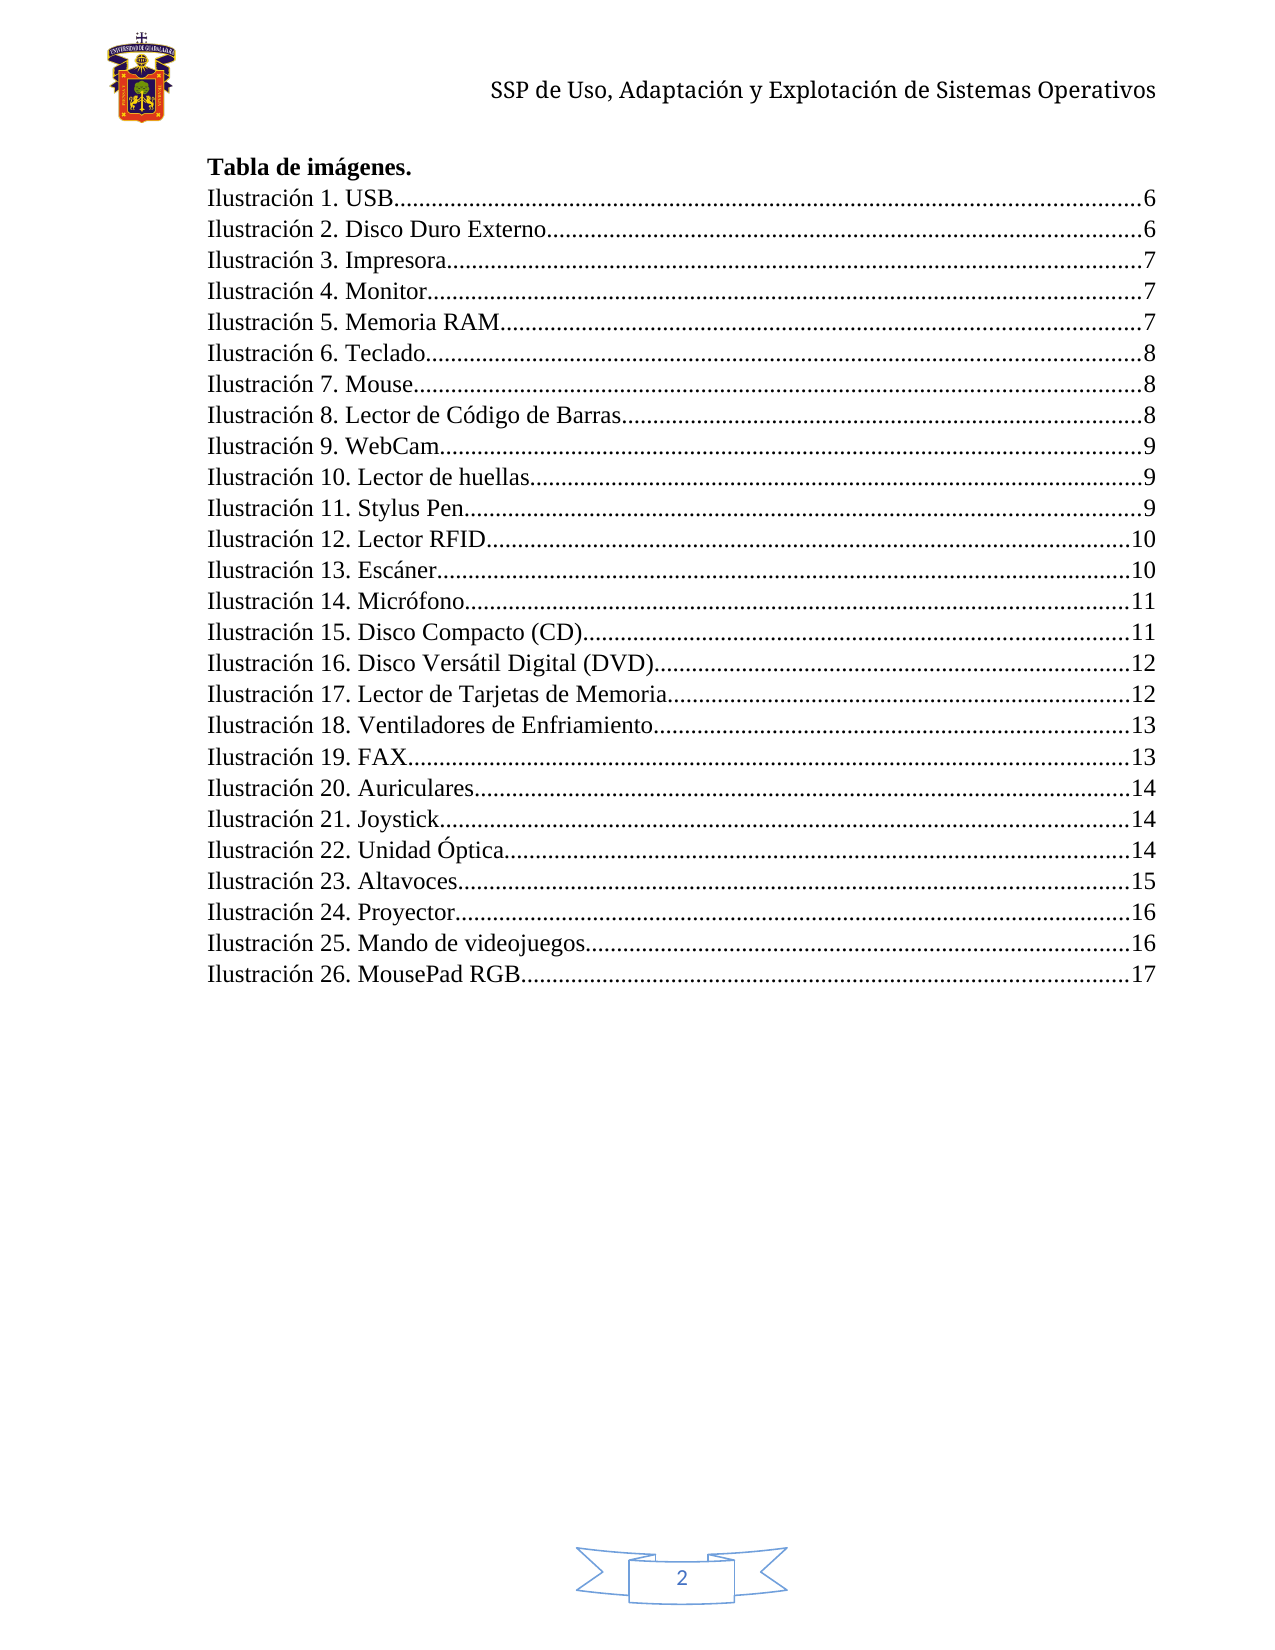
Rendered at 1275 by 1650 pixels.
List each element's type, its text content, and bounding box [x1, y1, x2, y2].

text Ilustración 15. Disco Compacto (CD) 11 [207, 617, 1157, 646]
text Ilustración 4. Monitor 7 [207, 276, 1157, 305]
text Ilustración 8. Lector de Código de Barras 8 [207, 400, 1157, 429]
text Ilustración 1. USB 6 [207, 183, 1157, 212]
text Ilustración 10. Lector de huellas 9 [207, 462, 1157, 491]
text Ilustración 20. Auriculares 14 [207, 773, 1157, 801]
text Ilustración 19. FAX 13 [207, 742, 1157, 770]
text Ilustración 5. Memoria RAM 7 [207, 307, 1157, 336]
text Ilustración 14. Micrófono 11 [207, 586, 1157, 615]
text Ilustración 2. Disco Duro Externo 6 [207, 214, 1157, 243]
text Ilustración 22. Unidad Óptica 14 [207, 835, 1157, 863]
picture [101, 31, 179, 123]
text Ilustración 16. Disco Versátil Digital (DVD) 12 [207, 648, 1157, 677]
text Ilustración 6. Teclado 8 [207, 338, 1157, 367]
subtitle Tabla de imágenes. [207, 152, 1157, 181]
text Ilustración 18. Ventiladores de Enfriamiento 13 [207, 711, 1157, 739]
text Ilustración 9. WebCam 9 [207, 431, 1157, 460]
text Ilustración 11. Stylus Pen 9 [207, 493, 1157, 522]
text Ilustración 17. Lector de Tarjetas de Memoria 12 [207, 679, 1157, 708]
text Ilustración 3. Impresora 7 [207, 245, 1157, 274]
text Ilustración 26. MousePad RGB 17 [207, 959, 1157, 988]
text Ilustración 12. Lector RFID 10 [207, 524, 1157, 553]
text Ilustración 7. Mouse 8 [207, 369, 1157, 398]
text Ilustración 23. Altavoces 15 [207, 866, 1157, 894]
text Ilustración 25. Mando de videojuegos 16 [207, 928, 1157, 957]
text Ilustración 24. Proyector 16 [207, 897, 1157, 926]
text Ilustración 21. Joystick 14 [207, 804, 1157, 832]
text Ilustración 13. Escáner 10 [207, 555, 1157, 584]
